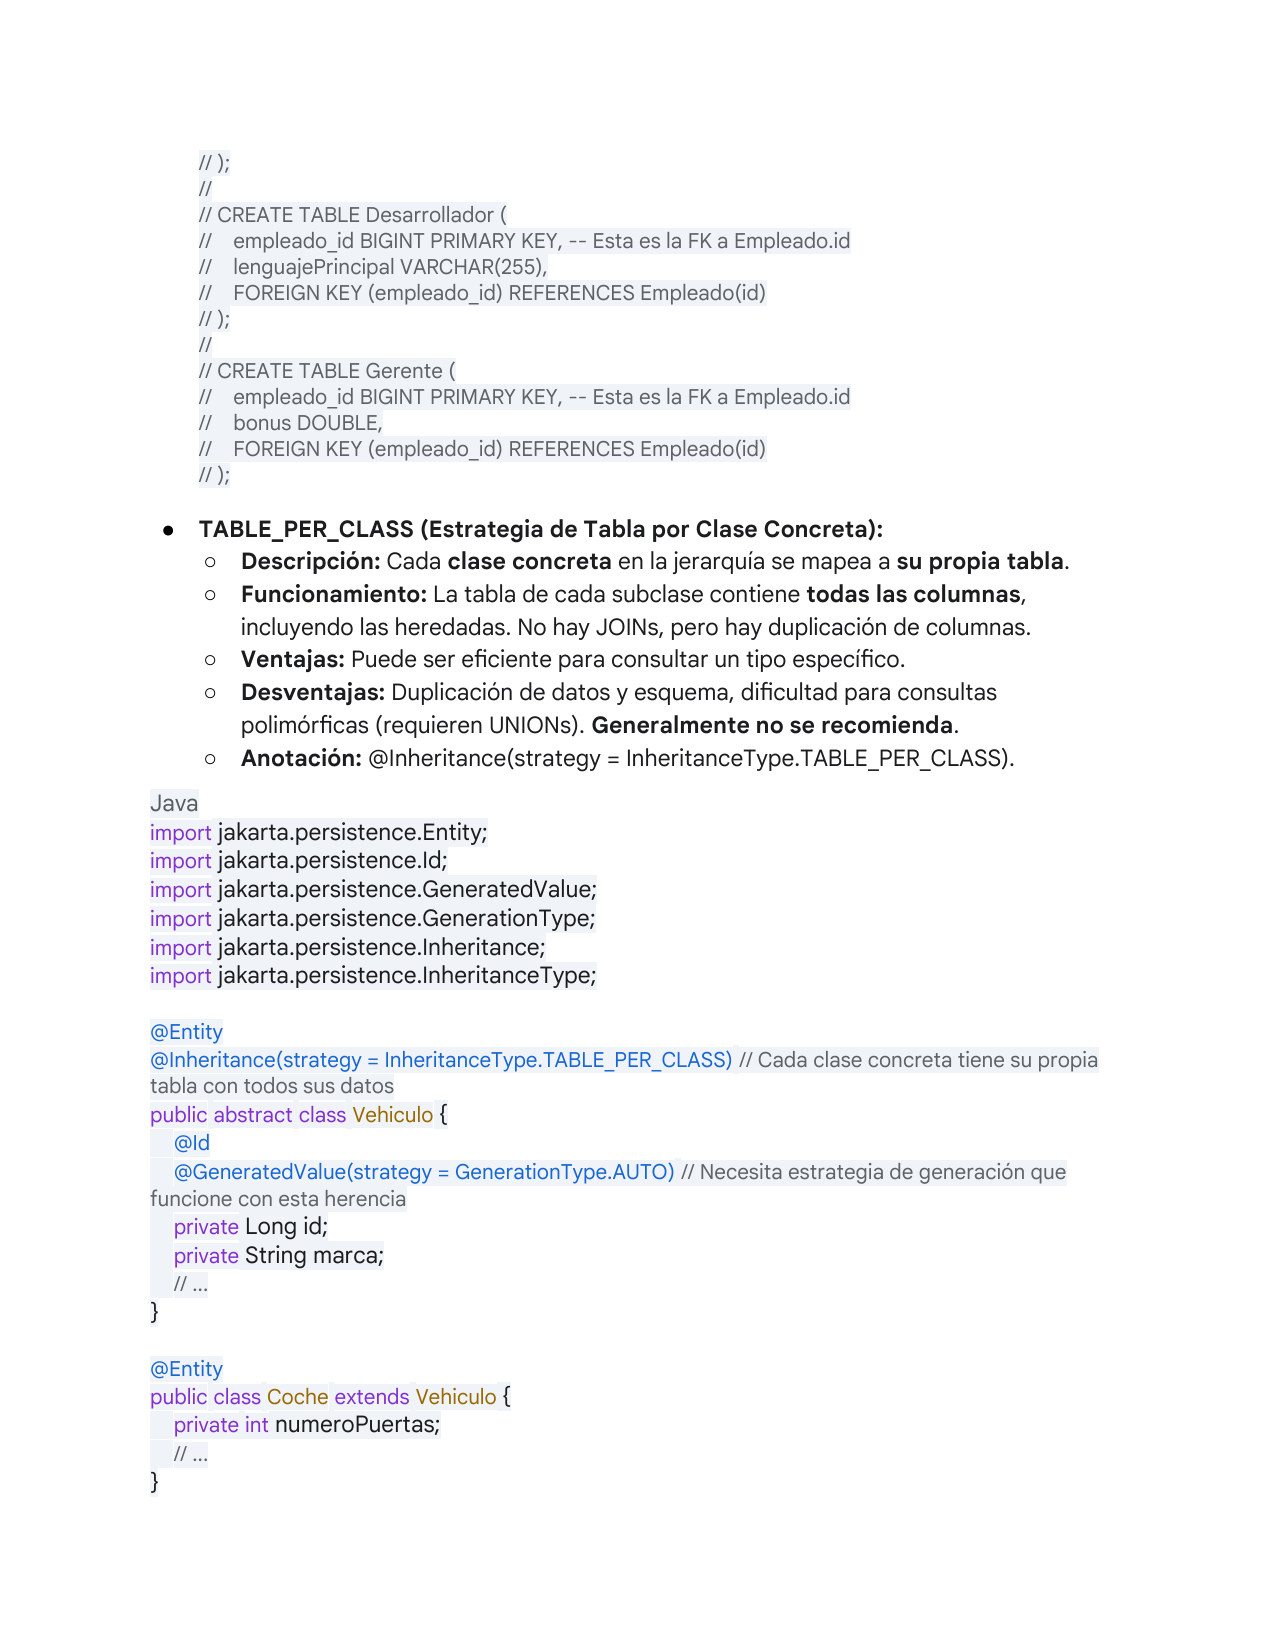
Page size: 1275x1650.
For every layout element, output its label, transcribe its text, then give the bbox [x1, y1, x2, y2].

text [150, 789, 1125, 1497]
list Funcionamiento: La tabla de cada subclase contiene todas las columnas, incluyendo las heredadas. No hay JOINs, pero hay duplicación de columnas. [203, 580, 1125, 642]
list Descripción: Cada clase concreta en la jerarquía se mapea a su propia tabla. [203, 548, 1125, 576]
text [198, 150, 1125, 515]
list Ventajas: Puede ser eficiente para consultar un tipo específico. [203, 646, 1125, 674]
list TABLE_PER_CLASS (Estrategia de Tabla por Clase Concreta): [161, 515, 1125, 544]
list Anotación: @Inheritance(strategy = InheritanceType.TABLE_PER_CLASS). [203, 744, 1125, 773]
list Desventajas: Duplicación de datos y esquema, dificultad para consultas polimórficas (requieren UNIONs). Generalmente no se recomienda. [203, 678, 1125, 740]
